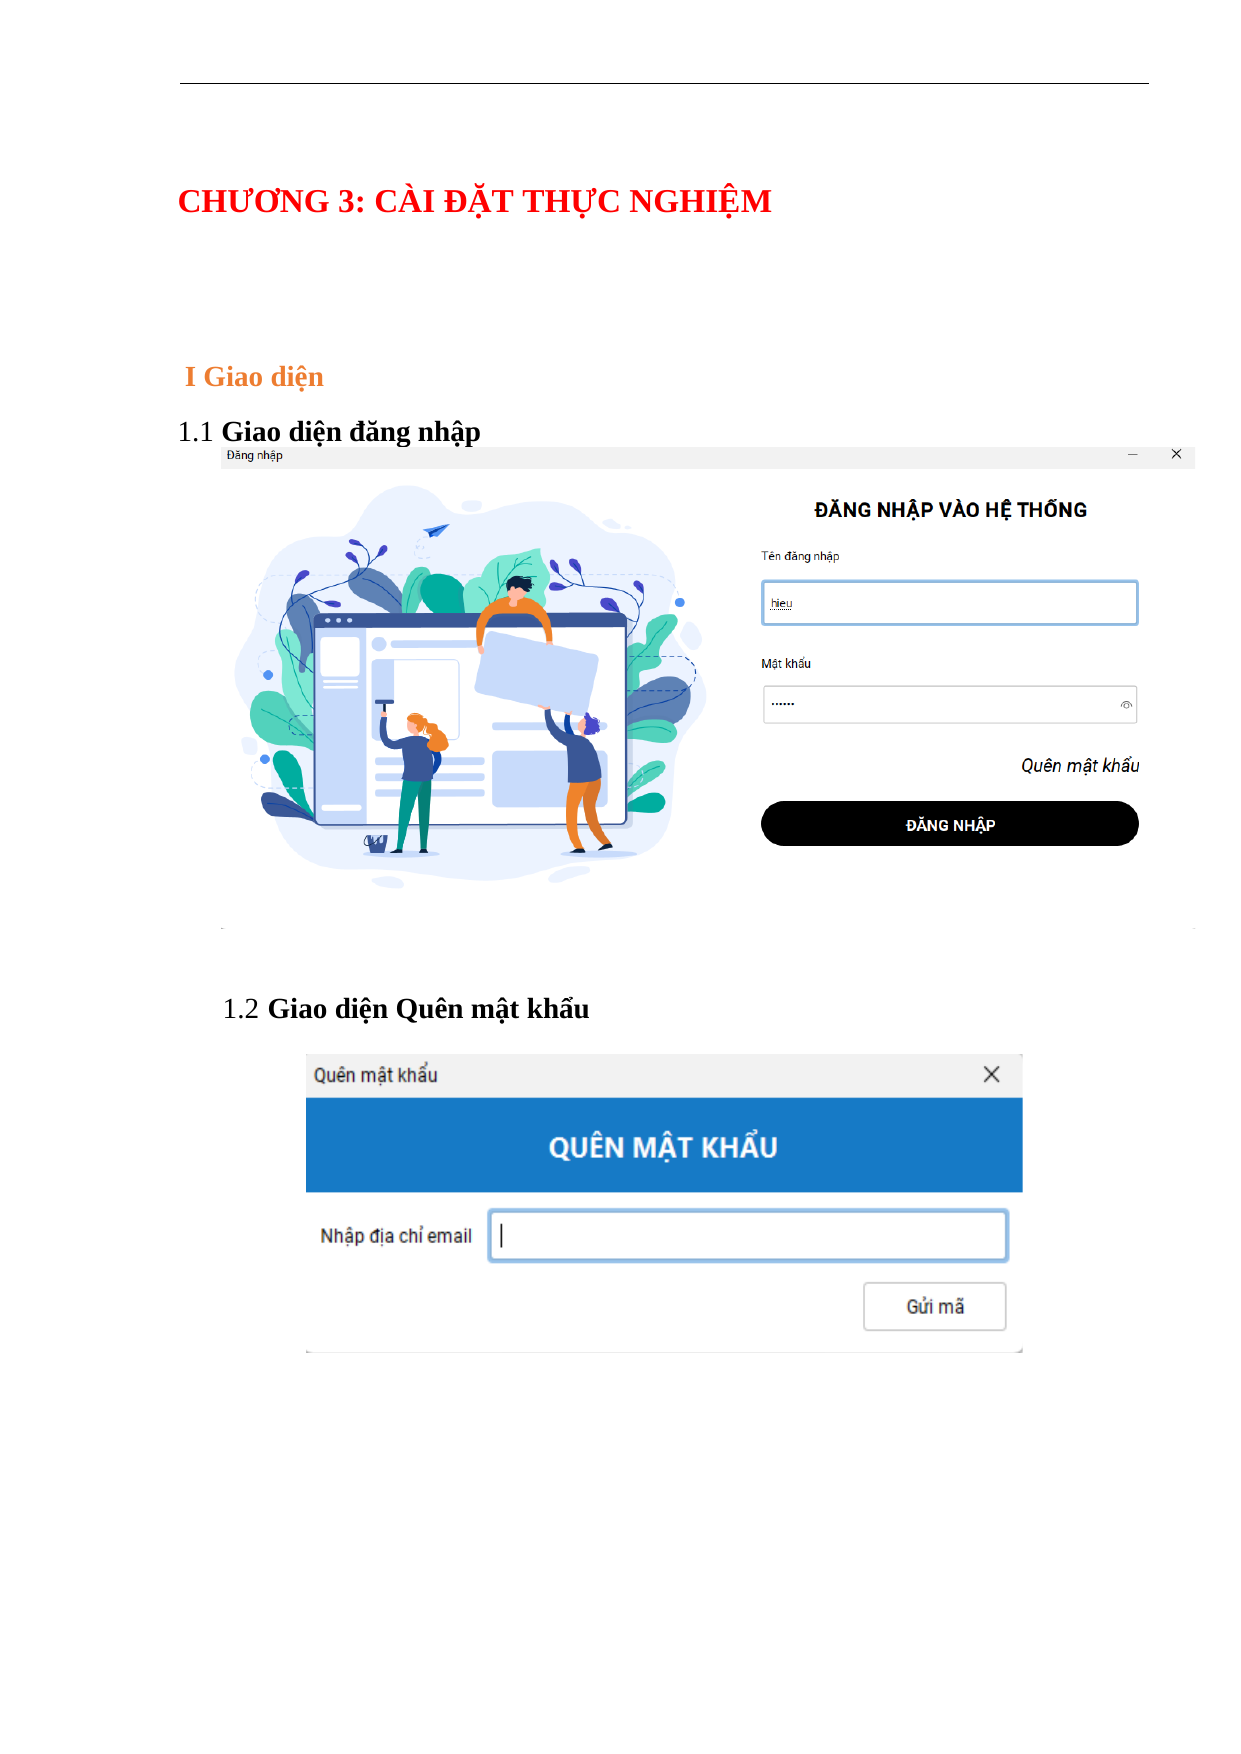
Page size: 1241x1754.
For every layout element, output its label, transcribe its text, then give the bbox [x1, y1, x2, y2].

picture [221, 447, 1196, 929]
text I Giao diện [177, 359, 1152, 393]
subtitle Giao diện đăng nhập [177, 414, 1152, 447]
picture [306, 1054, 1023, 1353]
text CHƯƠNG 3: CÀI ĐẶT THỰC NGHIỆM [177, 181, 1152, 220]
list Giao diện Quên mật khẩu [222, 991, 1152, 1025]
